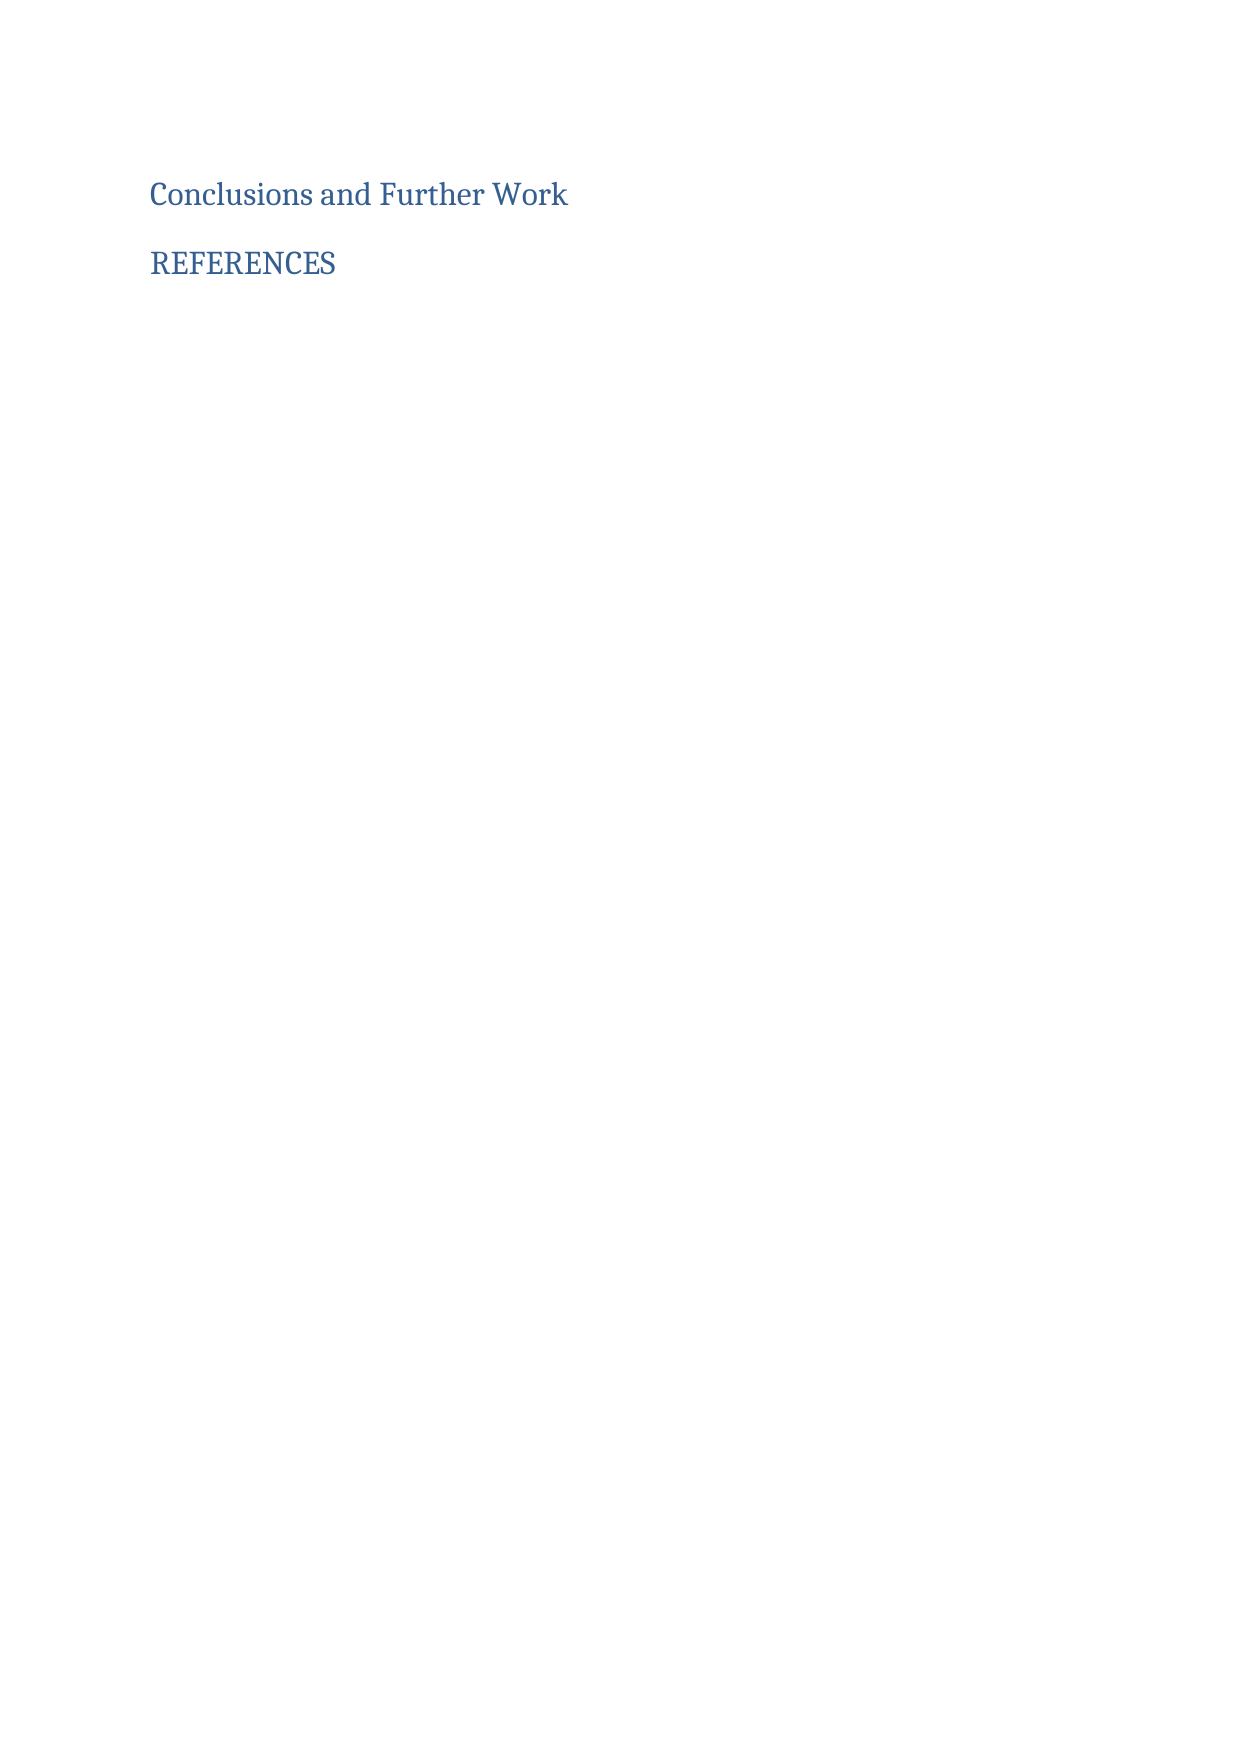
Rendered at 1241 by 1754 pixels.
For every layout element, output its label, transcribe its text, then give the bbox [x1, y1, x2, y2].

subtitle REFERENCES [150, 244, 1090, 282]
subtitle Conclusions and Further Work [150, 175, 1090, 213]
